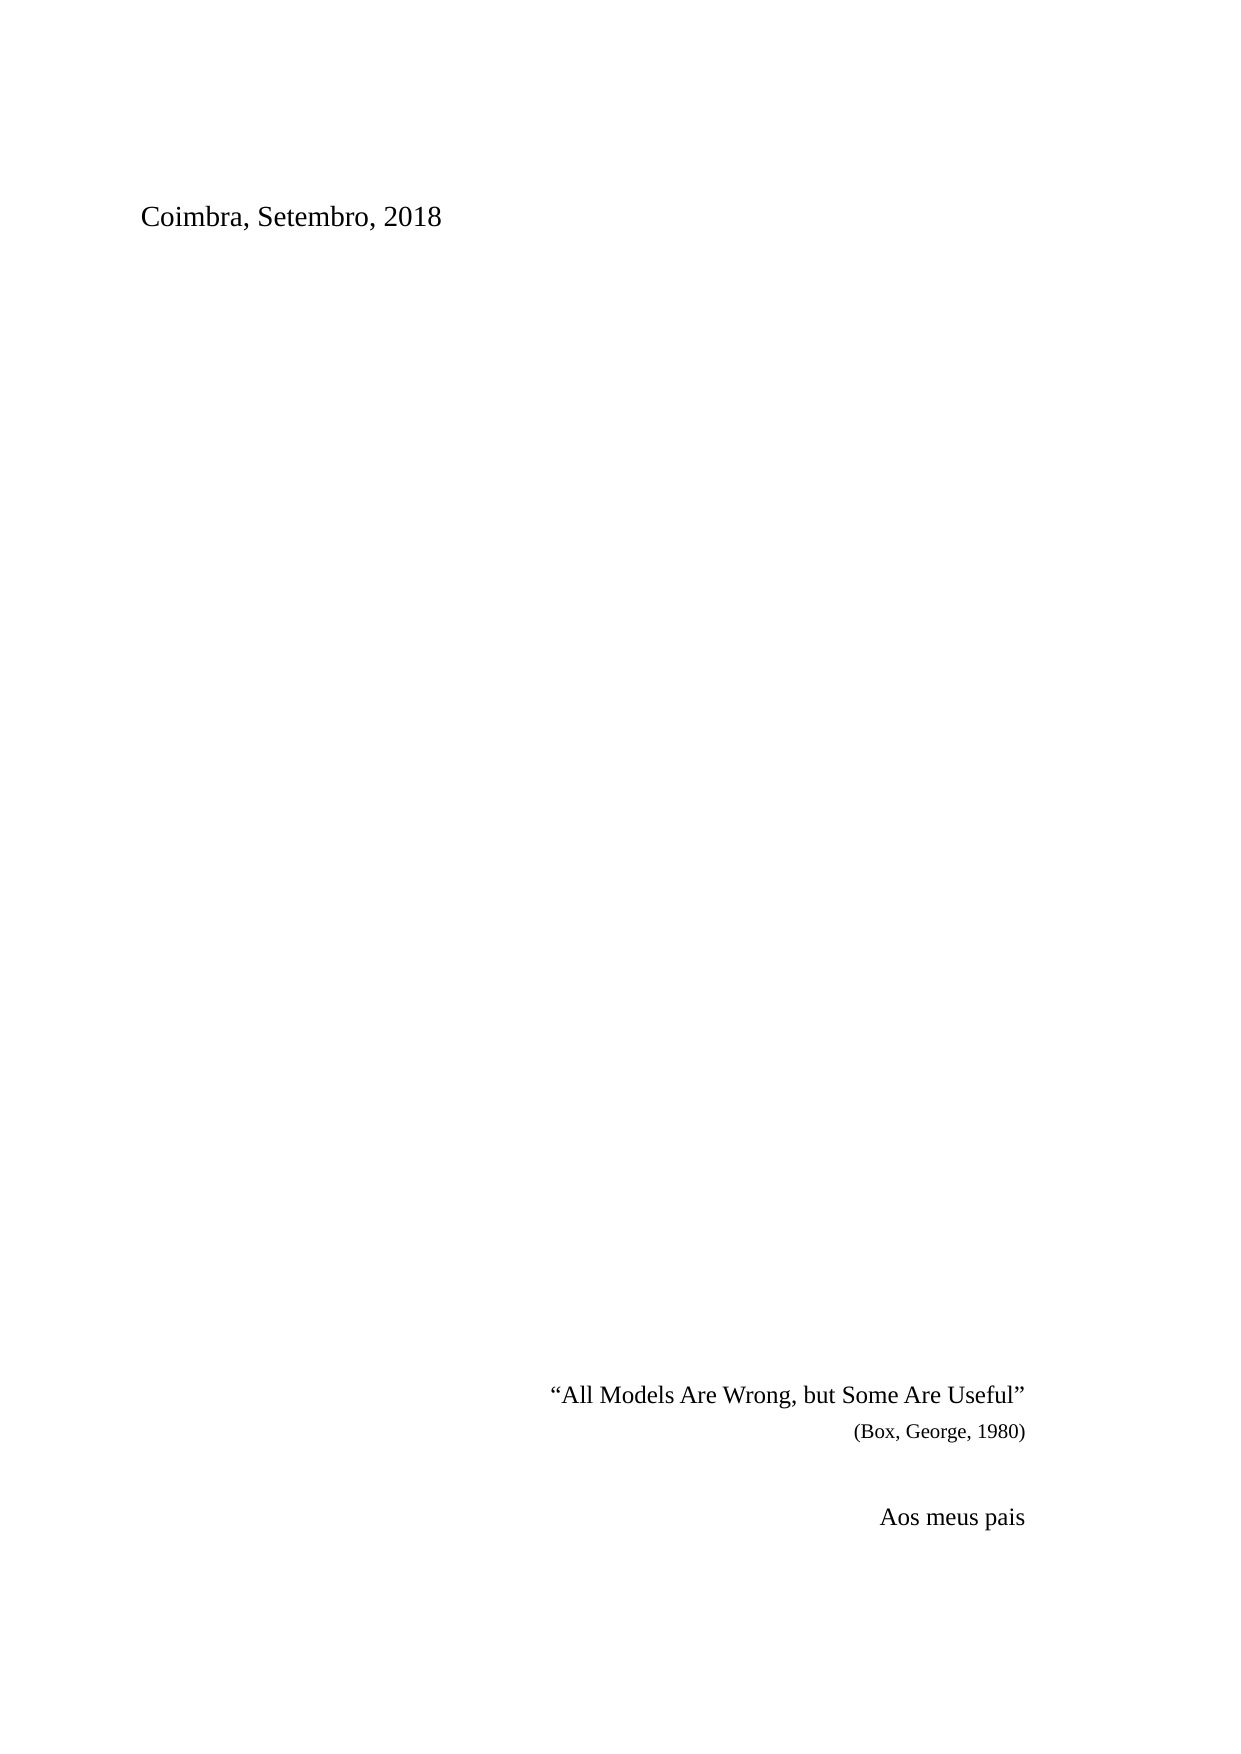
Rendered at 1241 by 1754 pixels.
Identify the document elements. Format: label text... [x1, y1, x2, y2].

text (Box, George, 1980) [110, 1419, 1025, 1443]
text “All Models Are Wrong, but Some Are Useful” [110, 1380, 1025, 1409]
subtitle Coimbra, Setembro, 2018 [141, 199, 1025, 233]
text Aos meus pais [110, 1502, 1025, 1531]
